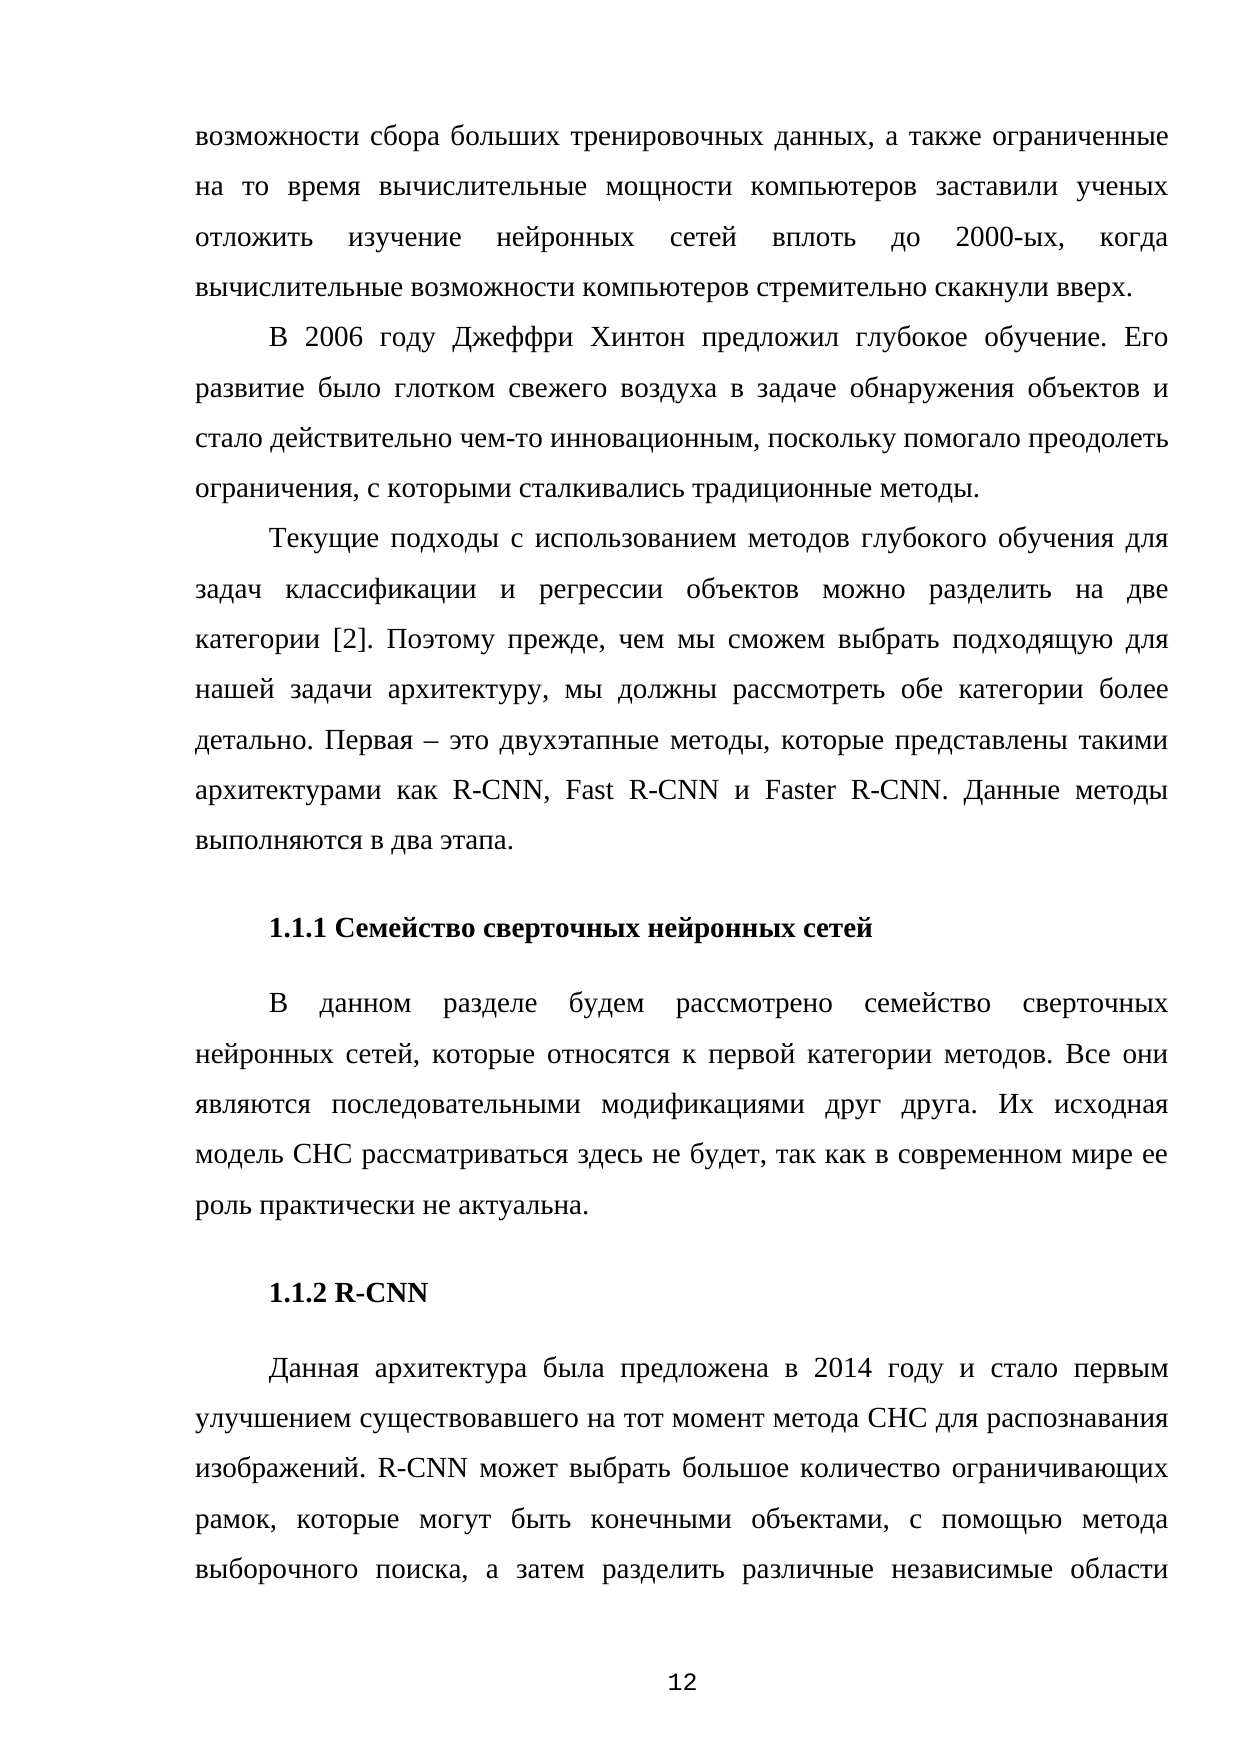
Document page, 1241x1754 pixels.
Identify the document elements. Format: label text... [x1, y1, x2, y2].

text В данном разделе будем рассмотрено семейство сверточных нейронных сетей, которые относятся к первой категории методов. Все они являются последовательными модификациями друг друга. Их исходная модель СНС рассматриваться здесь не будет, так как в современном мире ее роль практически не актуальна. [195, 986, 1169, 1220]
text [195, 118, 1169, 303]
text Текущие подходы с использованием методов глубокого обучения для задач классификации и регрессии объектов можно разделить на две категории [2]. Поэтому прежде, чем мы сможем выбрать подходящую для нашей задачи архитектуру, мы должны рассмотреть обе категории более детально. Первая – это двухэтапные методы, которые представлены такими архитектурами как R-CNN, Fast R-CNN и Faster R-CNN. Данные методы выполняются в два этапа. [195, 521, 1169, 856]
subtitle 1.1.2 R-CNN [195, 1275, 1169, 1308]
text В 2006 году Джеффри Хинтон предложил глубокое обучение. Его развитие было глотком свежего воздуха в задаче обнаружения объектов и стало действительно чем-то инновационным, поскольку помогало преодолеть ограничения, с которыми сталкивались традиционные методы. [195, 319, 1169, 504]
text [195, 1350, 1169, 1585]
subtitle 1.1.1 Семейство сверточных нейронных сетей [195, 910, 1169, 944]
